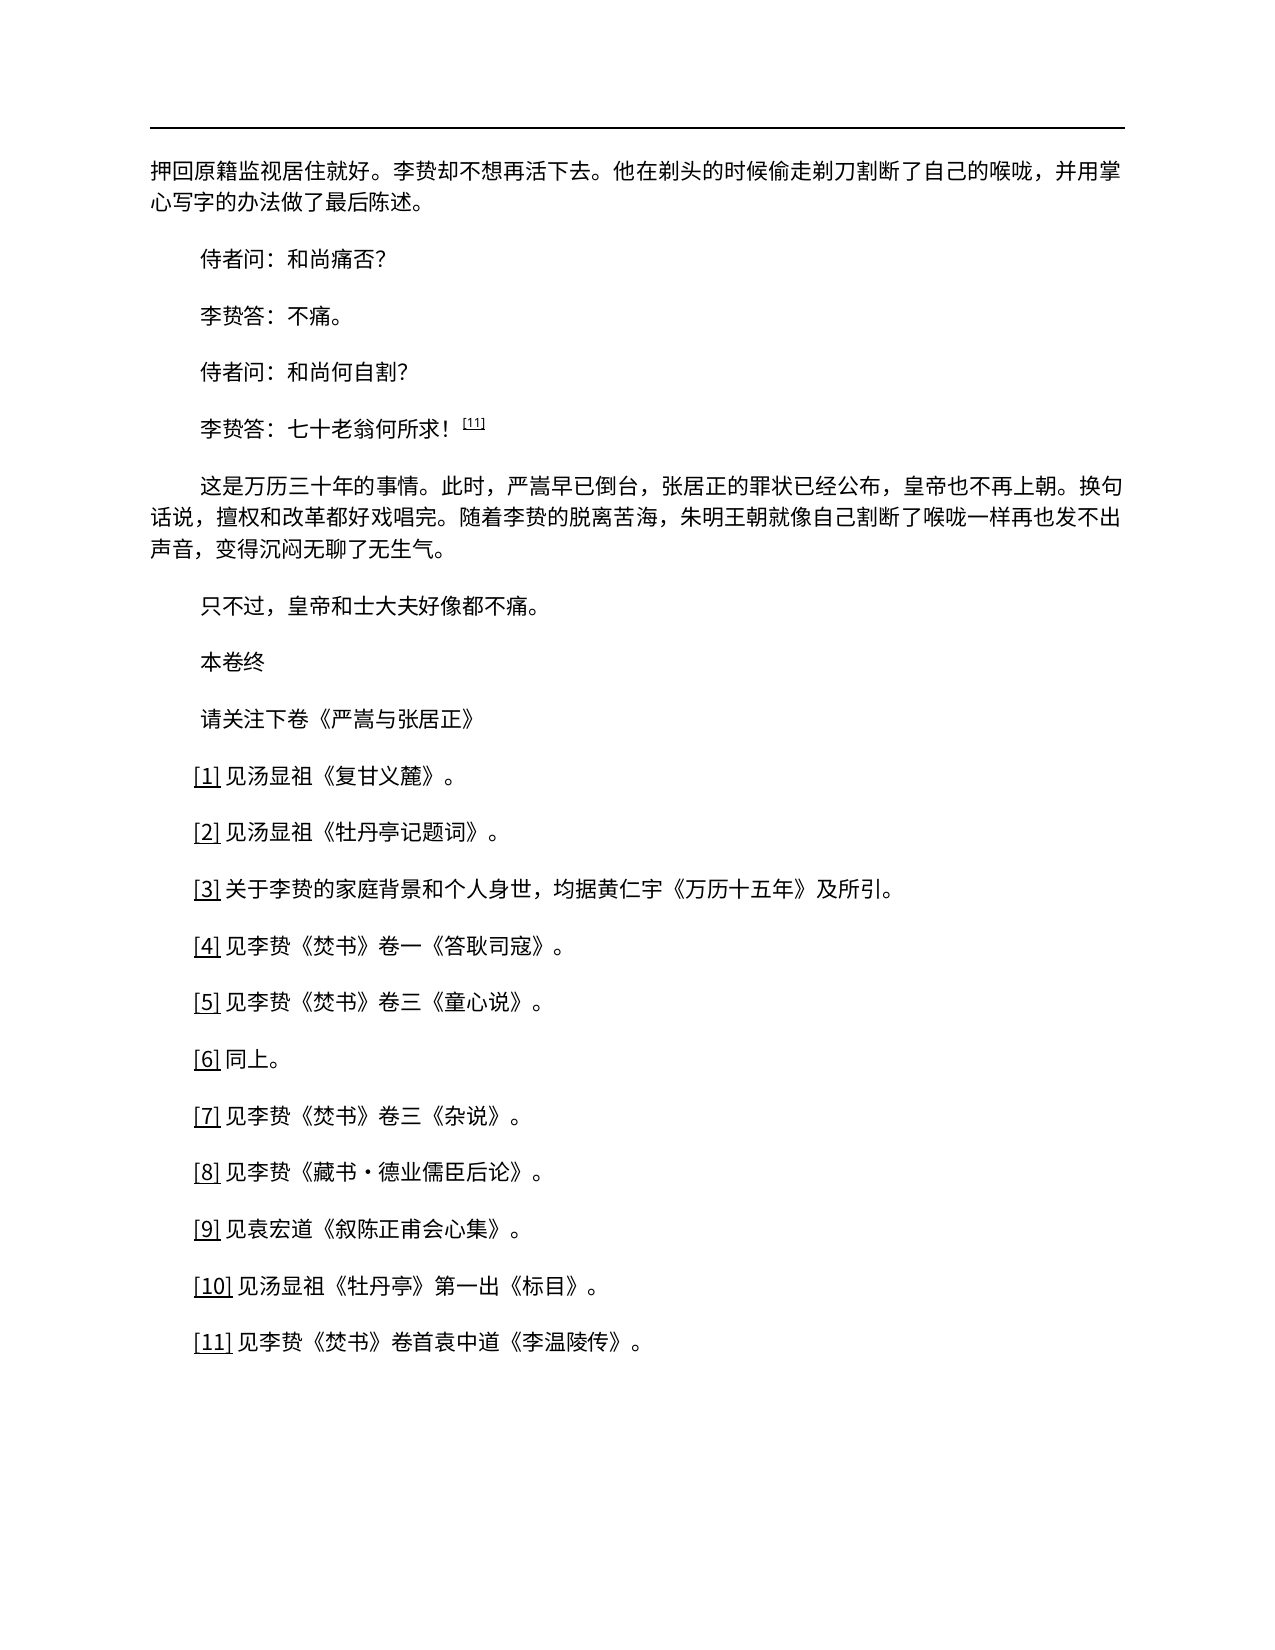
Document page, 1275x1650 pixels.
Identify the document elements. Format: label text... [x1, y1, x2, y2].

text [7] 见李贽《焚书》卷三《杂说》。​​​​​​​​​ [150, 1099, 1125, 1130]
text 李贽答：不痛。 [150, 299, 1125, 330]
text 侍者问：和尚痛否？ [150, 242, 1125, 274]
text [10] 见汤显祖《牡丹亭》第一出《标目》。​​​​​​​​​ [150, 1269, 1125, 1300]
text 李贽答：七十老翁何所求！[11] [150, 412, 1125, 444]
text [1] 见汤显祖《复甘义麓》。​​​​​​​​​ [150, 759, 1125, 790]
text [8] 见李贽《藏书·德业儒臣后论》。​​​​​​​​​ [150, 1155, 1125, 1187]
text 请关注下卷《严嵩与张居正》 [150, 702, 1125, 734]
text [4] 见李贽《焚书》卷一《答耿司寇》。​​​​​​​​​ [150, 929, 1125, 960]
text [9] 见袁宏道《叙陈正甫会心集》。​​​​​​​​​ [150, 1212, 1125, 1244]
text 这是万历三十年的事情。此时，严嵩早已倒台，张居正的罪状已经公布，皇帝也不再上朝。换句话说，擅权和改革都好戏唱完。随着李贽的脱离苦海，朱明王朝就像自己割断了喉咙一样再也发不出声音，变得沉闷无聊了无生气。 [150, 469, 1125, 564]
text [5] 见李贽《焚书》卷三《童心说》。​​​​​​​​​ [150, 985, 1125, 1017]
text 侍者问：和尚何自割？ [150, 355, 1125, 387]
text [150, 154, 1125, 217]
text 只不过，皇帝和士大夫好像都不痛。 [150, 589, 1125, 620]
text [3] 关于李贽的家庭背景和个人身世，均据黄仁宇《万历十五年》及所引。​​​​​​​​​ [150, 872, 1125, 904]
text [6] 同上。​​​​​​​​​ [150, 1042, 1125, 1074]
text [11] 见李贽《焚书》卷首袁中道《李温陵传》。​​​​​​​​​ [150, 1325, 1125, 1357]
text [2] 见汤显祖《牡丹亭记题词》。​​​​​​​​​ [150, 815, 1125, 847]
text 本卷终 [150, 645, 1125, 677]
